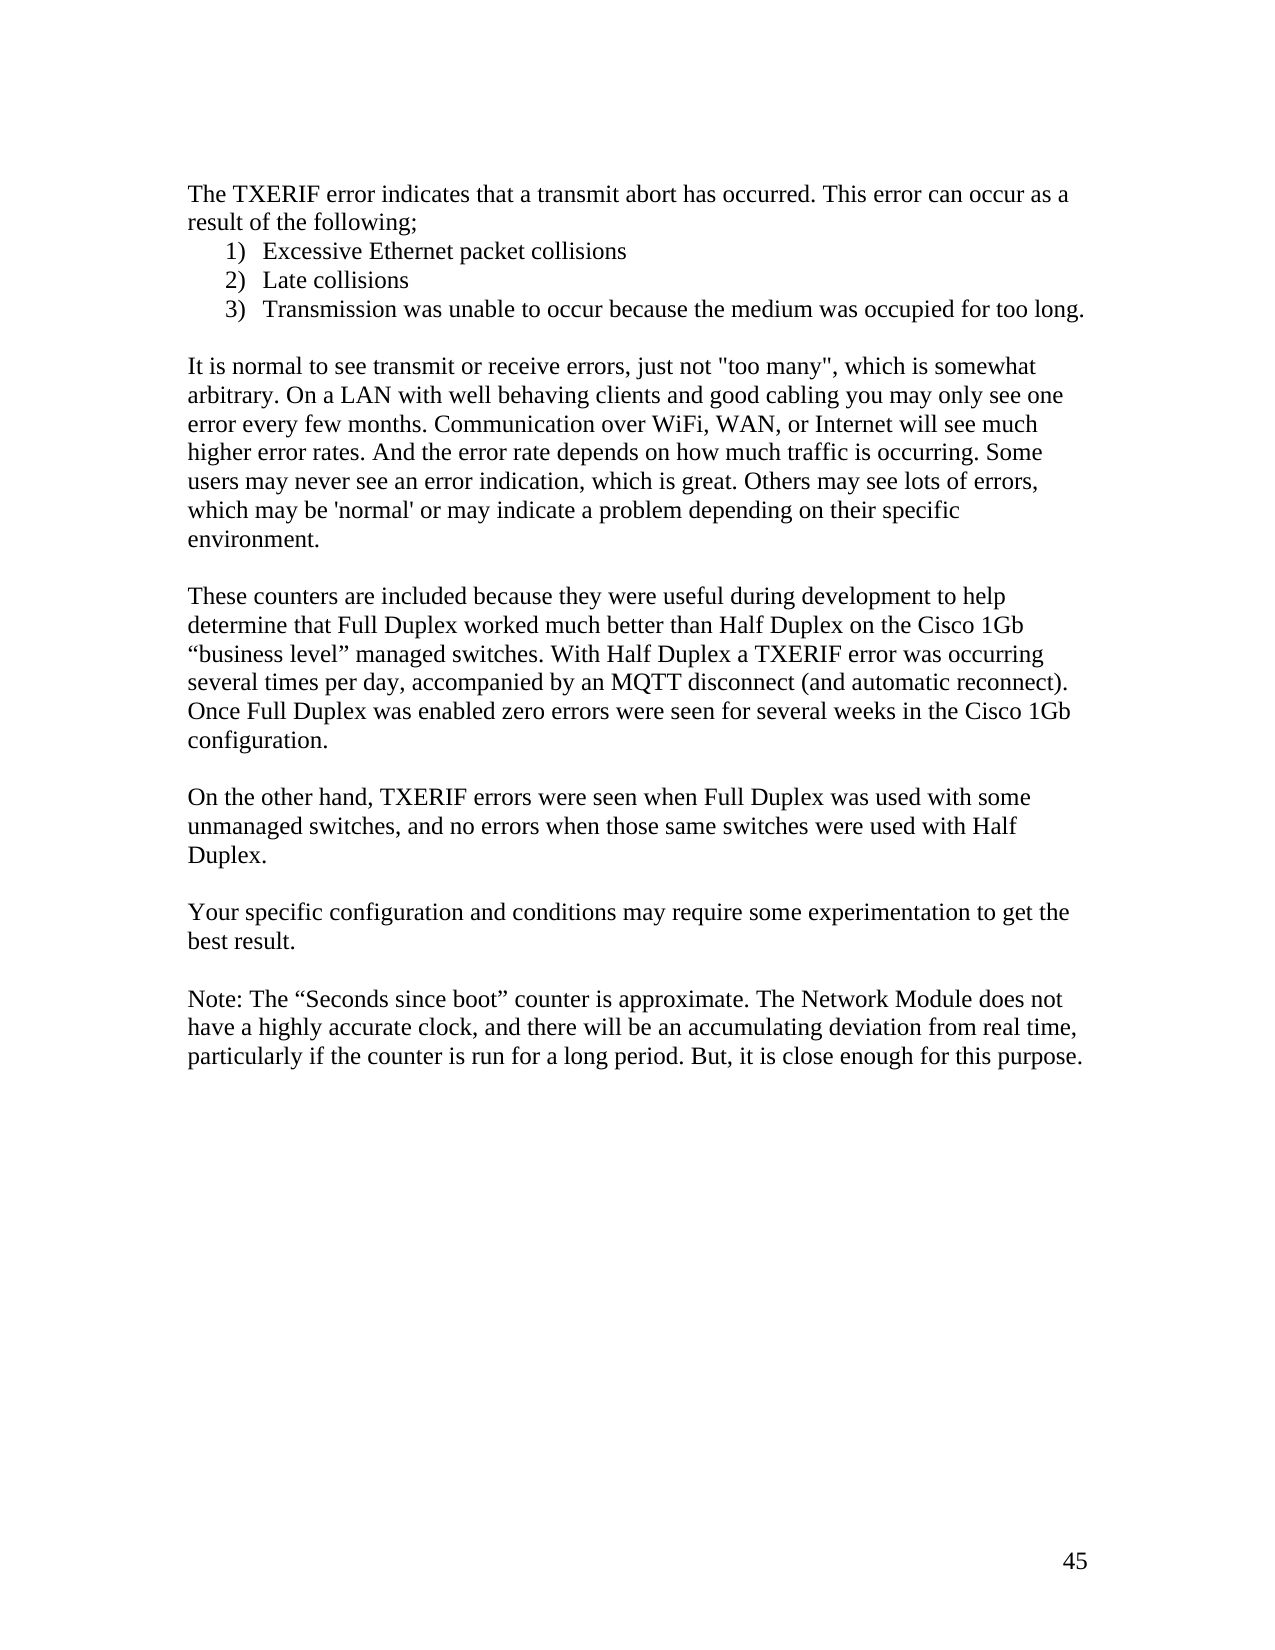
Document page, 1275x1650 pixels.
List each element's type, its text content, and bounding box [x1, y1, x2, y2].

text Your specific configuration and conditions may require some experimentation to get the best result. [187, 897, 1087, 955]
list Late collisions [225, 265, 1087, 294]
list Excessive Ethernet packet collisions [225, 236, 1087, 265]
list Transmission was unable to occur because the medium was occupied for too long. [225, 294, 1087, 322]
text On the other hand, TXERIF errors were seen when Full Duplex was used with some unmanaged switches, and no errors when those same switches were used with Half Duplex. [187, 782, 1087, 869]
text Note: The “Seconds since boot” counter is approximate. The Network Module does not have a highly accurate clock, and there will be an accumulating deviation from real time, particularly if the counter is run for a long period. But, it is close enough for this purpose. [187, 984, 1087, 1070]
text The TXERIF error indicates that a transmit abort has occurred. This error can occur as a result of the following; [187, 179, 1087, 236]
text It is normal to see transmit or receive errors, just not "too many", which is somewhat arbitrary. On a LAN with well behaving clients and good cabling you may only see one error every few months. Communication over WiFi, WAN, or Internet will see much higher error rates. And the error rate depends on how much traffic is occurring. Some users may never see an error indication, which is great. Others may see lots of errors, which may be 'normal' or may indicate a problem depending on their specific environment. [187, 351, 1087, 552]
text These counters are included because they were useful during development to help determine that Full Duplex worked much better than Half Duplex on the Cisco 1Gb “business level” managed switches. With Half Duplex a TXERIF error was occurring several times per day, accompanied by an MQTT disconnect (and automatic reconnect). Once Full Duplex was enabled zero errors were seen for several weeks in the Cisco 1Gb configuration. [187, 581, 1087, 754]
